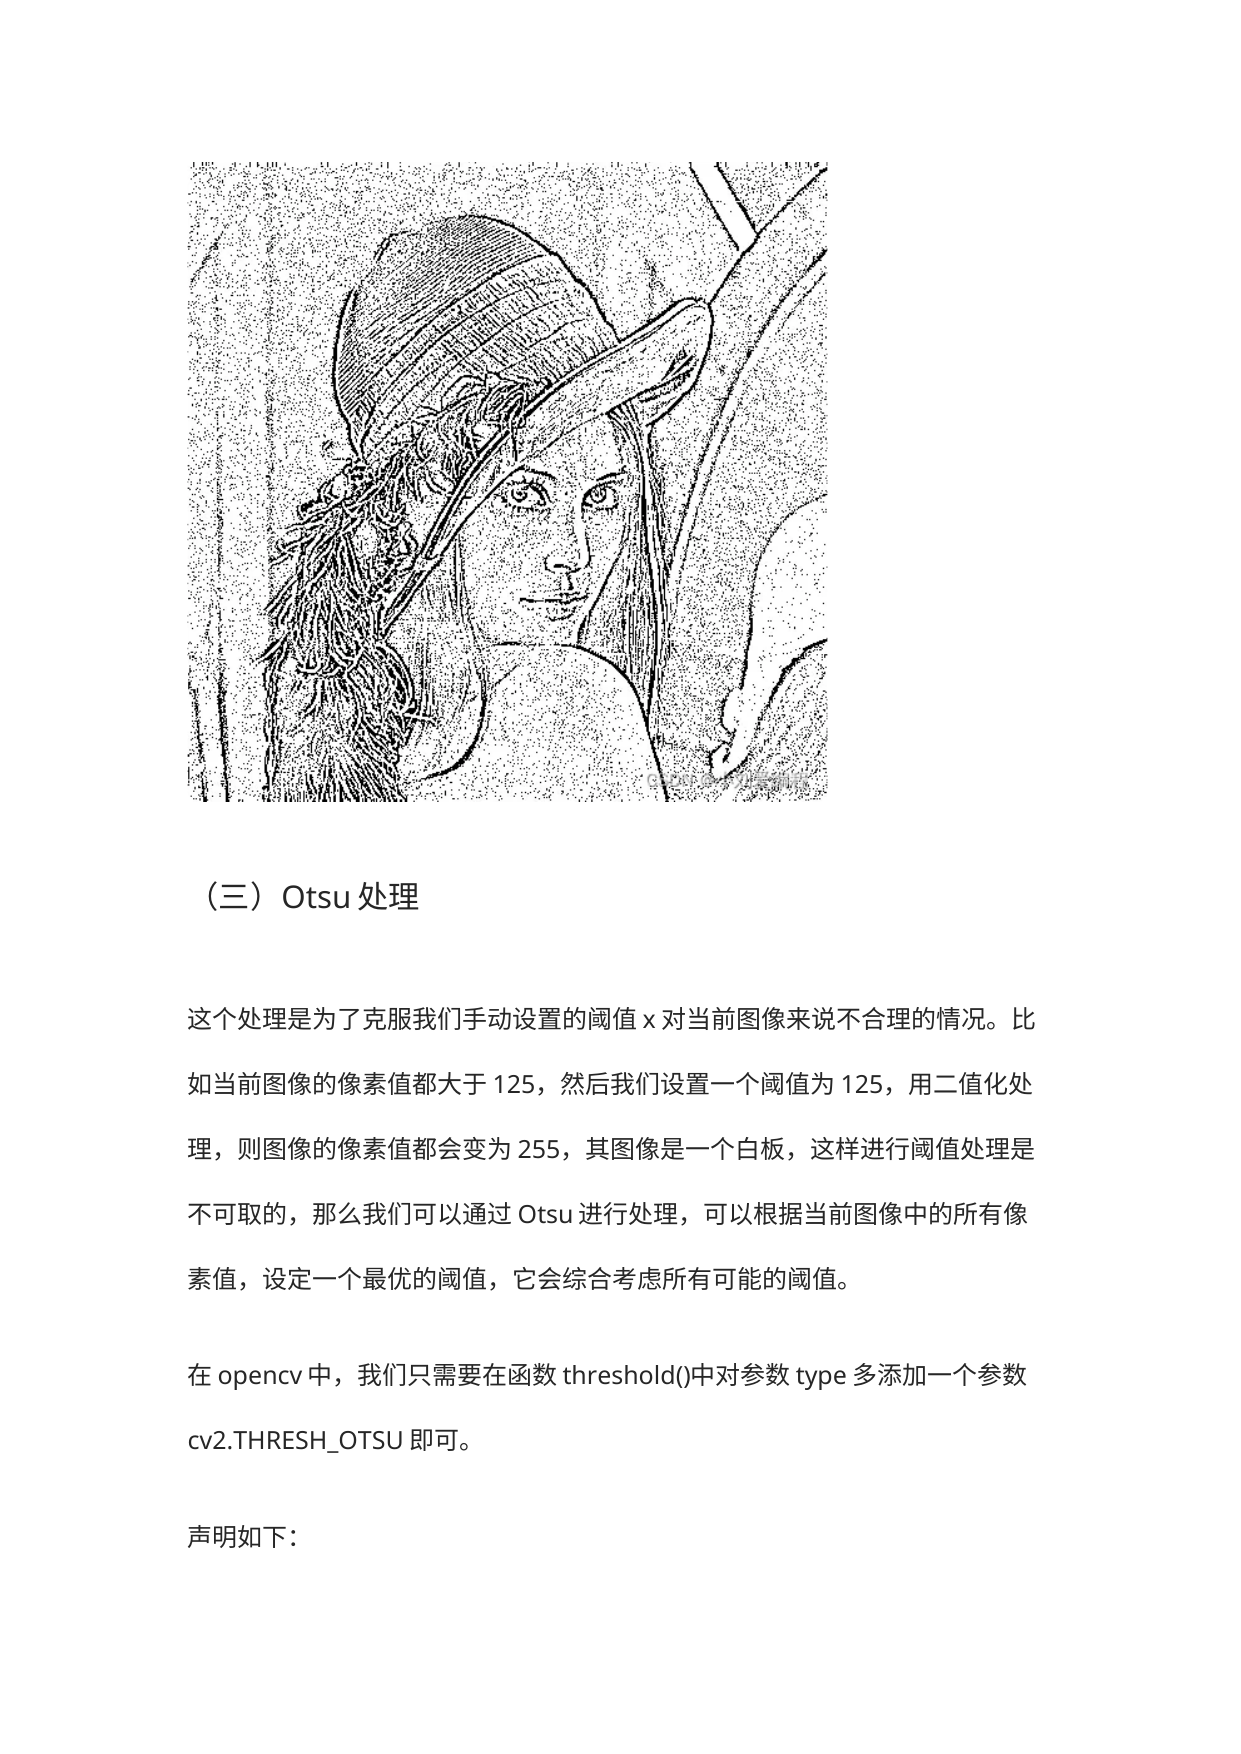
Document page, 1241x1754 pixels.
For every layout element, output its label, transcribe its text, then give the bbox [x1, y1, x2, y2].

picture [187, 162, 828, 802]
text 这个处理是为了克服我们手动设置的阈值x对当前图像来说不合理的情况。比如当前图像的像素值都大于125，然后我们设置一个阈值为125，用二值化处理，则图像的像素值都会变为255，其图像是一个白板，这样进行阈值处理是不可取的，那么我们可以通过Otsu进行处理，可以根据当前图像中的所有像素值，设定一个最优的阈值，它会综合考虑所有可能的阈值。 [187, 985, 1053, 1310]
text 在opencv中，我们只需要在函数threshold()中对参数type多添加一个参数cv2.THRESH_OTSU即可。 [187, 1341, 1053, 1471]
text 声明如下： [187, 1503, 1053, 1568]
subtitle （三）Otsu处理 [187, 862, 1053, 927]
